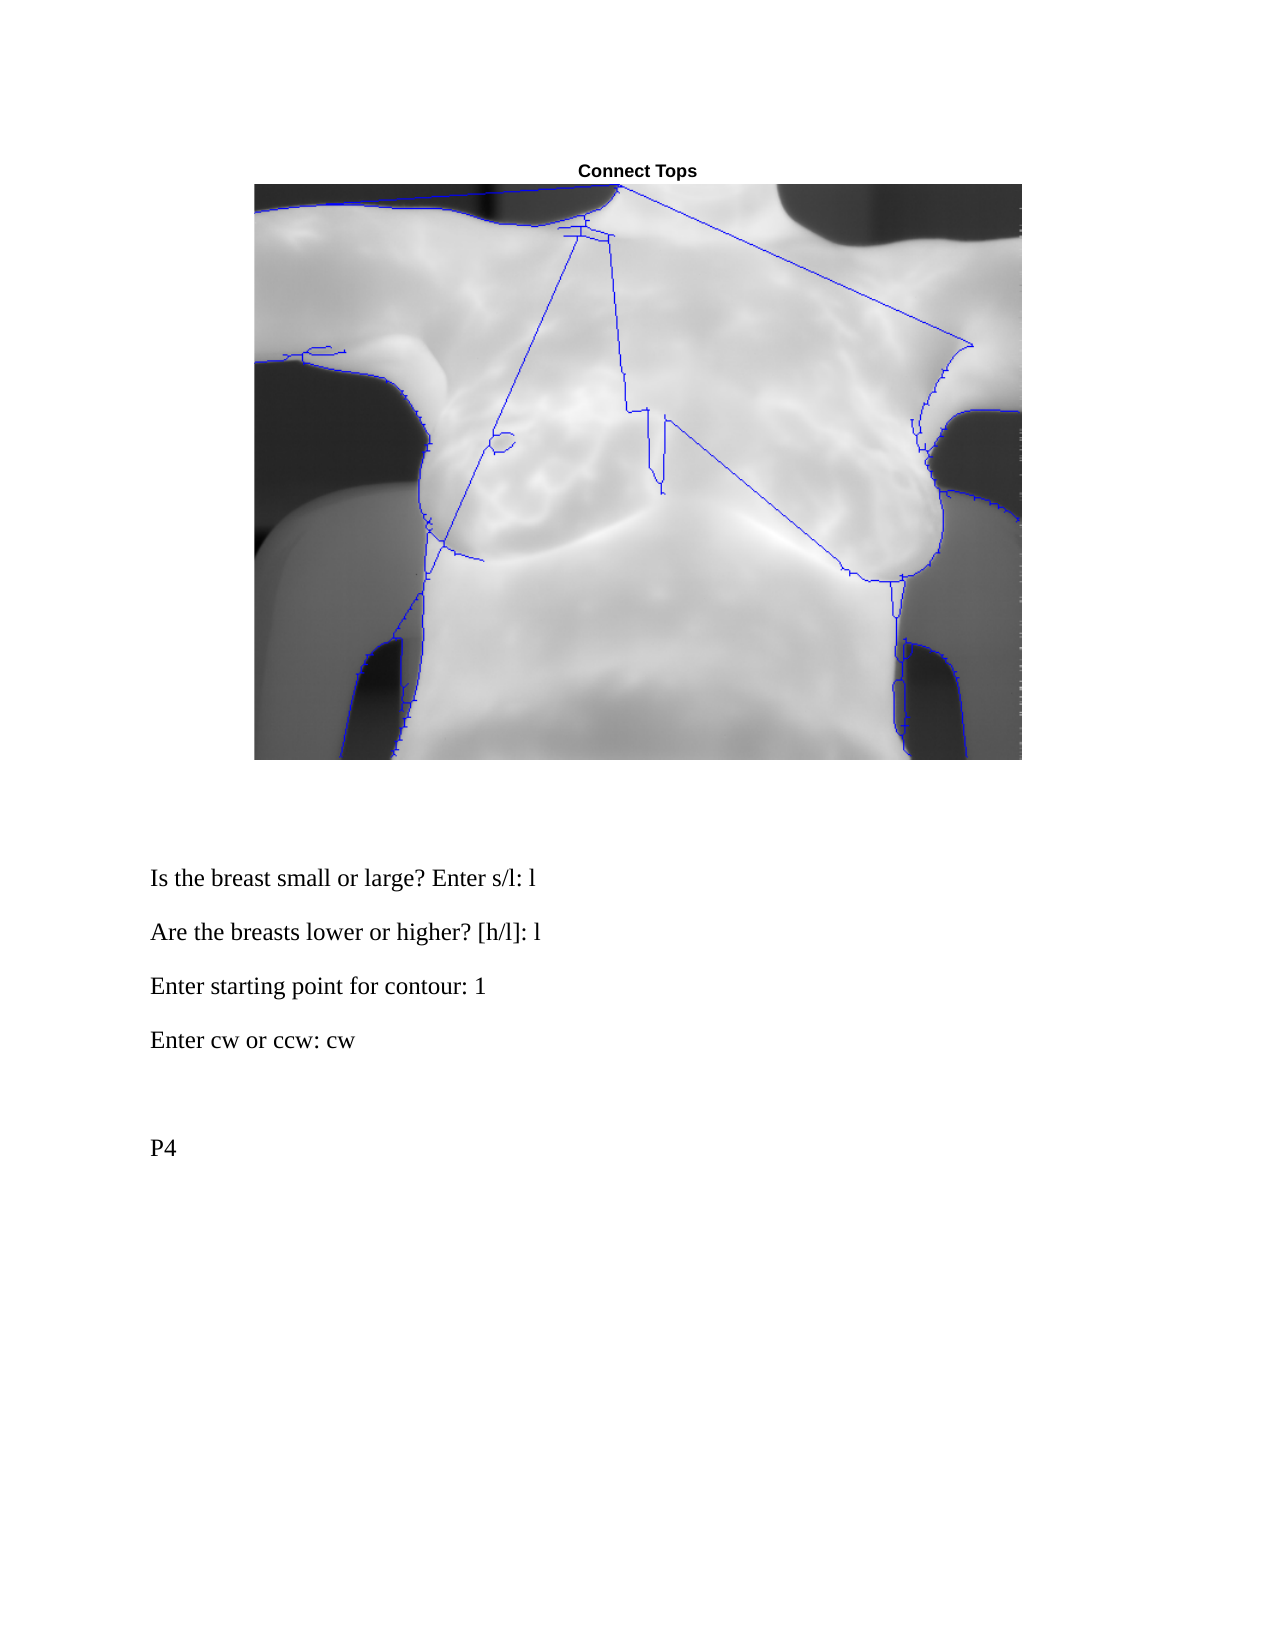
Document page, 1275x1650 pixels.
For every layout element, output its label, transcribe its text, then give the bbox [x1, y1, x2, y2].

text Is the breast small or large? Enter s/l: l [150, 863, 1125, 892]
text Are the breasts lower or higher? [h/l]: l [150, 917, 1125, 946]
text P4 [150, 1133, 1125, 1161]
text Enter starting point for contour: 1 [150, 971, 1125, 1000]
text Enter cw or ccw: cw [150, 1025, 1125, 1054]
